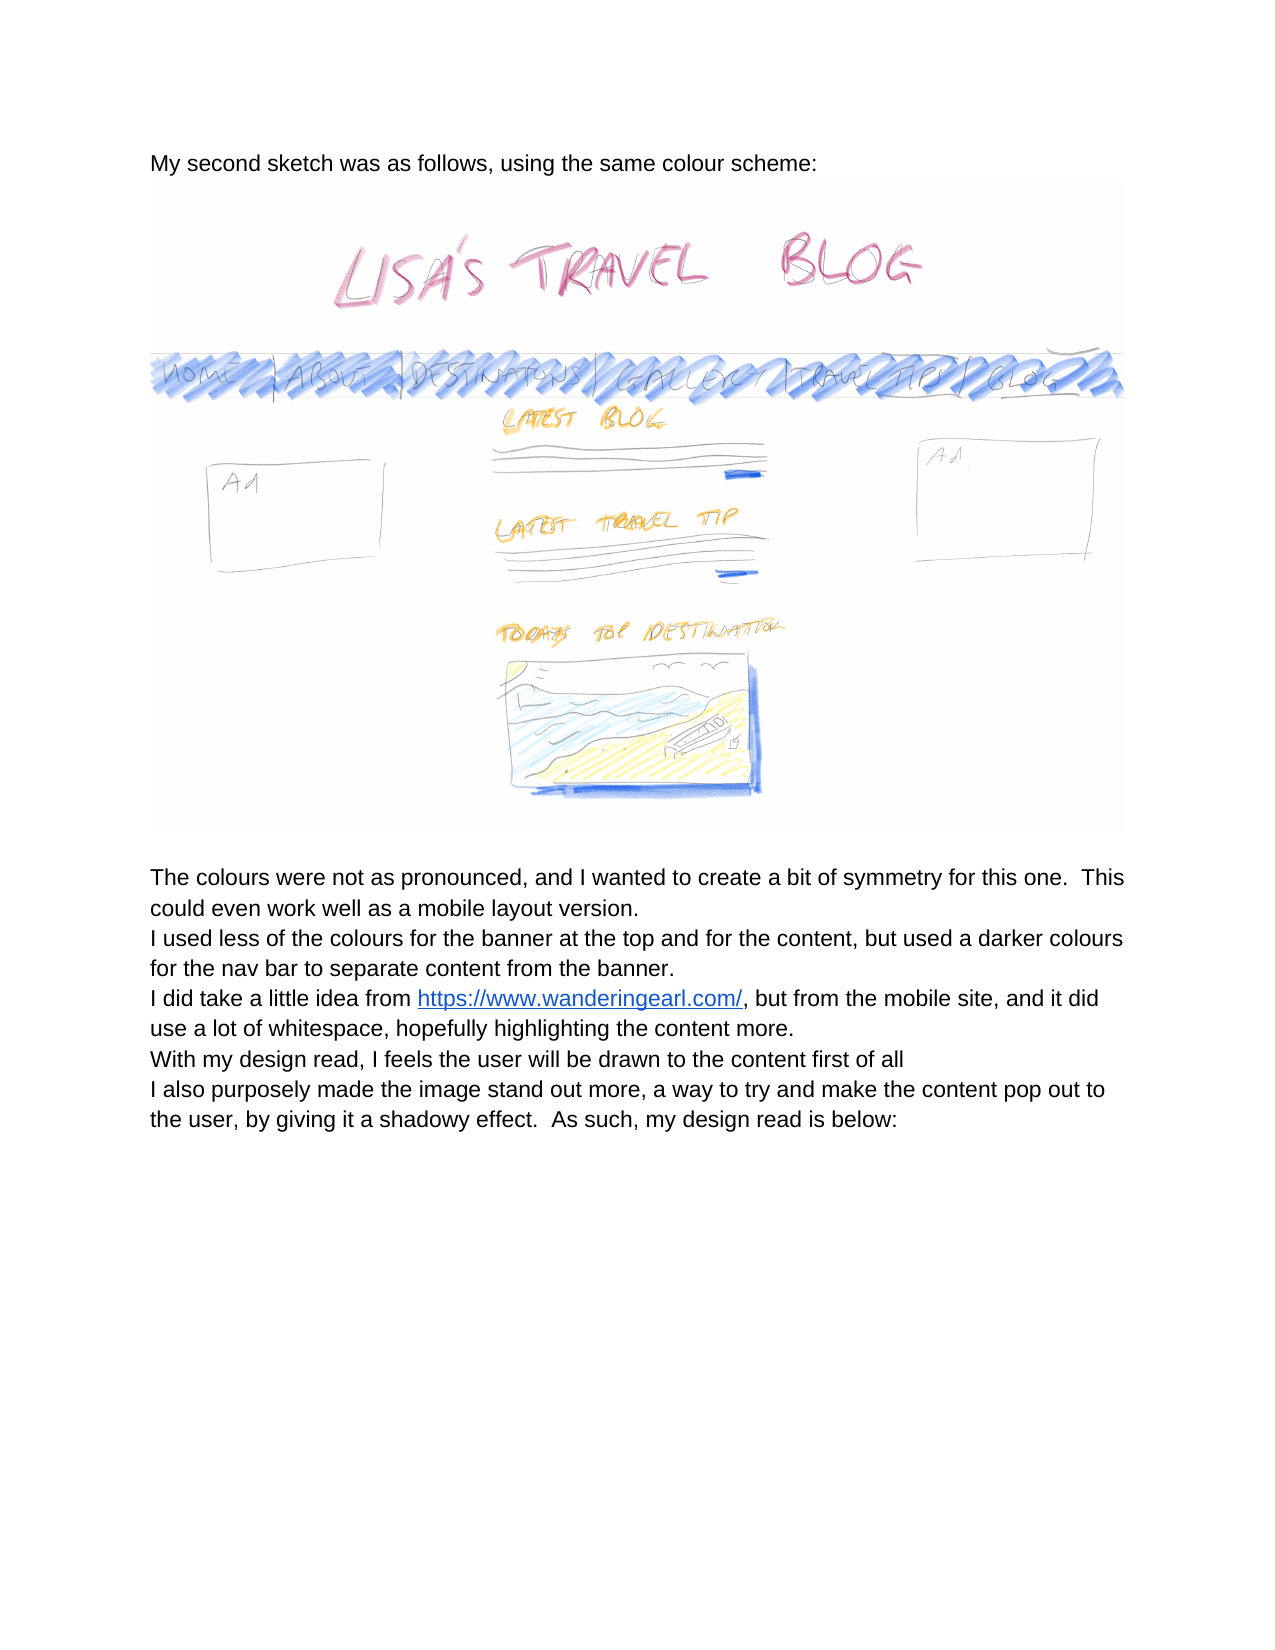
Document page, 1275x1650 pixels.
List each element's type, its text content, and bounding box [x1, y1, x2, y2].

text I used less of the colours for the banner at the top and for the content, but used a darker colours for the nav bar to separate content from the banner. [150, 925, 1125, 981]
picture [150, 180, 1125, 831]
text With my design read, I feels the user will be drawn to the content first of all [150, 1046, 1125, 1072]
text I also purposely made the image stand out more, a way to try and make the content pop out to the user, by giving it a shadowy effect. As such, my design read is below: [150, 1076, 1125, 1132]
text I did take a little idea from https://www.wanderingearl.com/, but from the mobile site, and it did use a lot of whitespace, hopefully highlighting the content more. [150, 985, 1125, 1042]
text My second sketch was as follows, using the same colour scheme: [150, 150, 1125, 176]
text The colours were not as pronounced, and I wanted to create a bit of symmetry for this one. This could even work well as a mobile layout version. [150, 864, 1125, 921]
